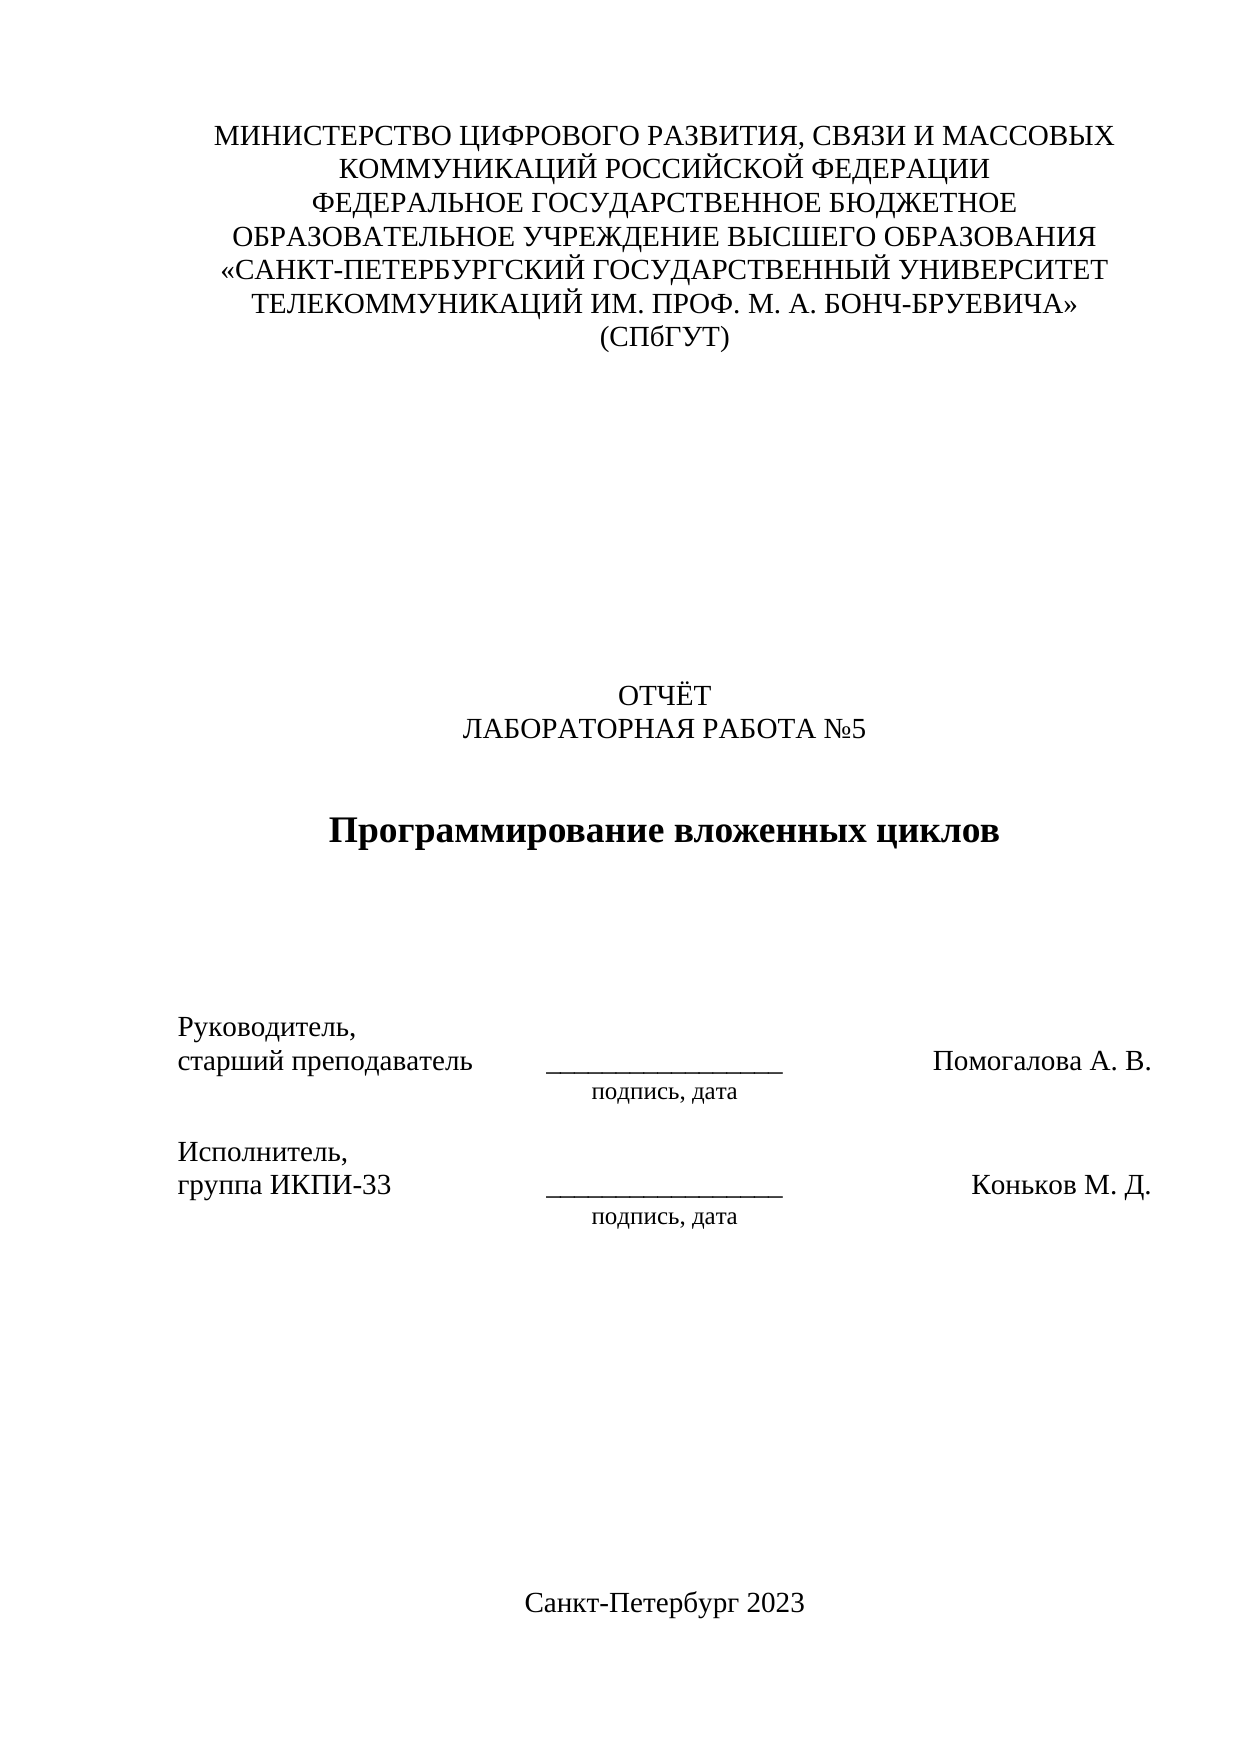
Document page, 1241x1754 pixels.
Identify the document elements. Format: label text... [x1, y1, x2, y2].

text Федеральное государственное бюджетное образовательное учреждение высшего образования [177, 185, 1152, 252]
text подпись, дата [177, 1201, 1152, 1229]
text Исполнитель, группа ИКПИ-33 Коньков М. Д. [177, 1134, 1152, 1201]
text Руководитель, старший преподаватель Помогалова А. В. [177, 1009, 1152, 1076]
text (СПбГУТ) [177, 319, 1152, 353]
text Программирование вложенных циклов [177, 807, 1152, 851]
text ОтчЁт ЛАБОРАТОРНАЯ РАБОТА №5 [177, 678, 1152, 745]
text «Санкт-петербургский государственный университет телекоммуникаций им. проф. М. А. Бонч-Бруевича» [177, 252, 1152, 319]
text подпись, дата [177, 1076, 1152, 1105]
text Министерство цифрового развития, связи и массовых коммуникаций Российской Федерации [177, 118, 1152, 185]
